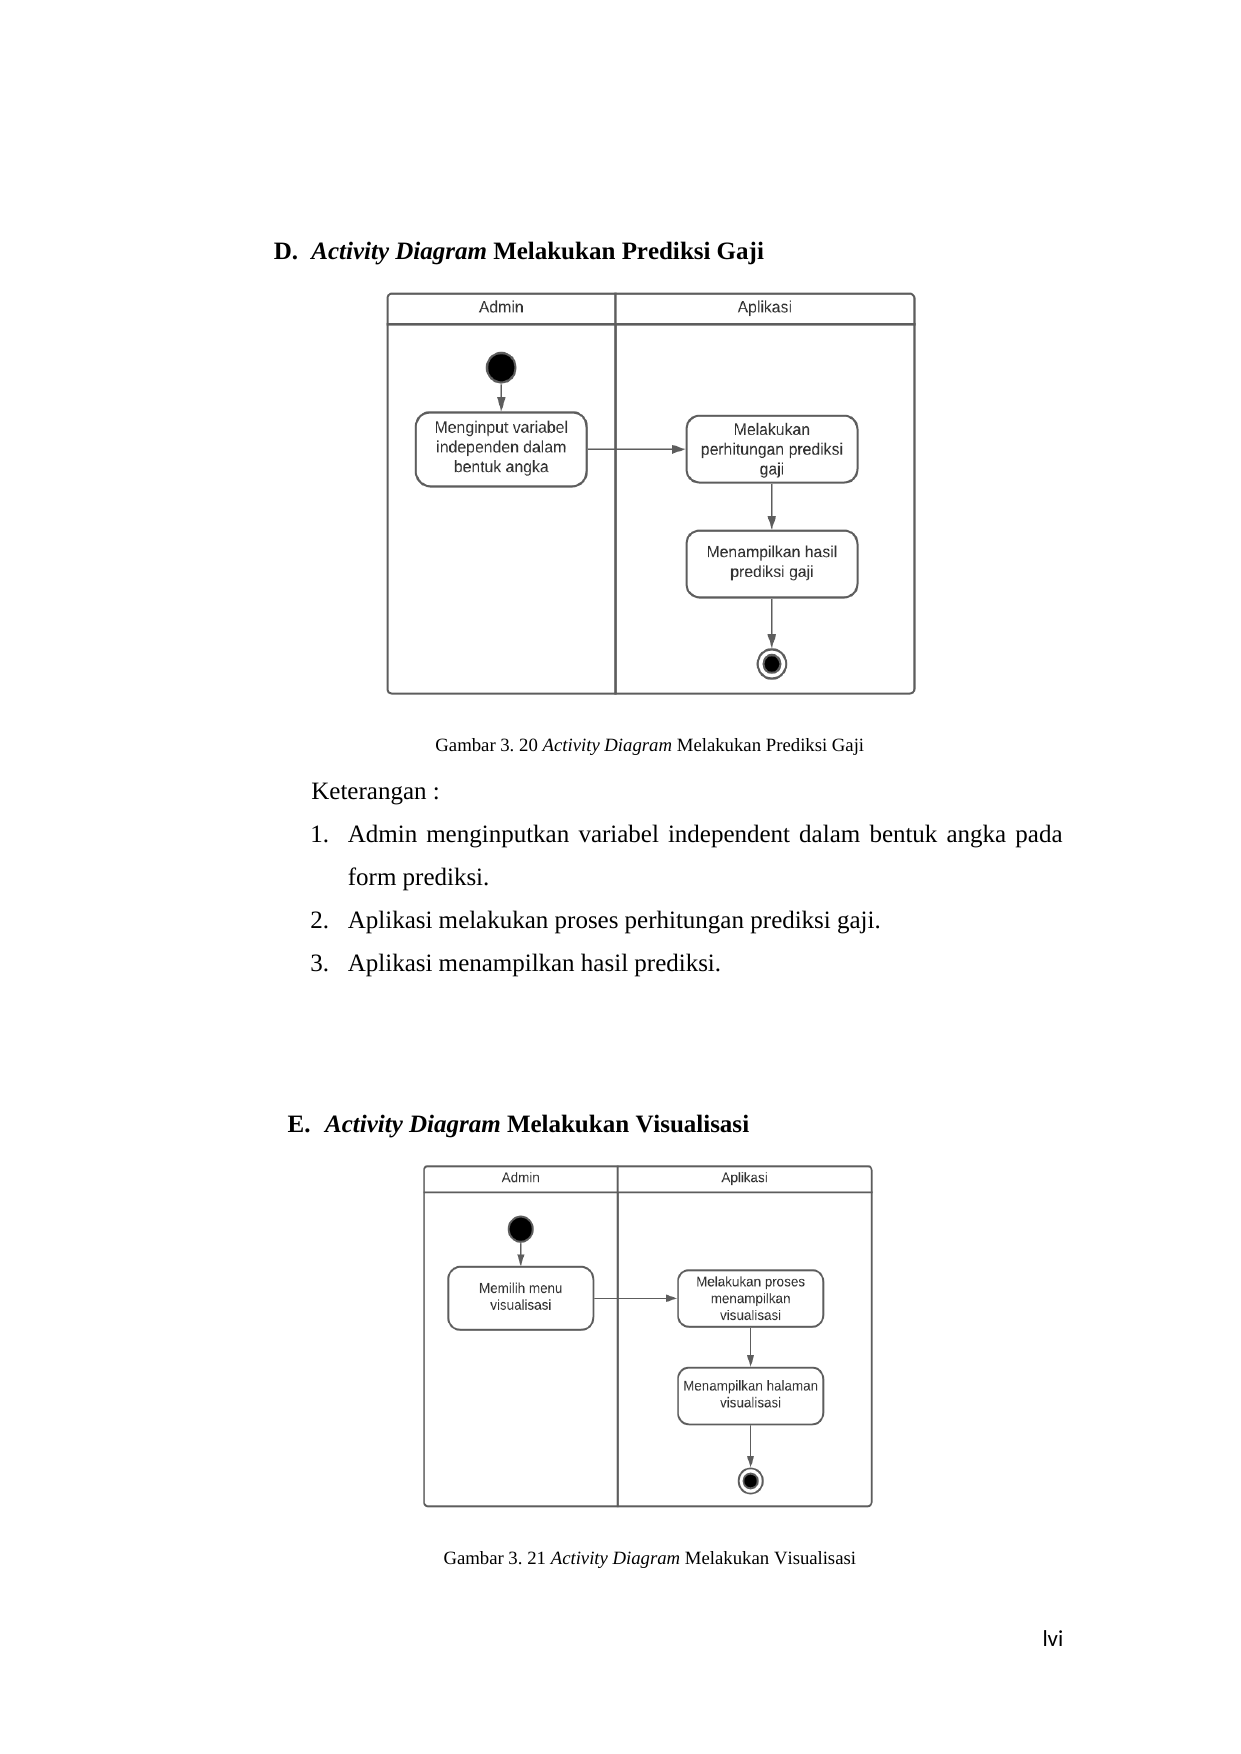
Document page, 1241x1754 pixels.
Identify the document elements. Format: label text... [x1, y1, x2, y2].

picture [382, 290, 918, 699]
list Activity Diagram Melakukan Prediksi Gaji [274, 236, 1063, 265]
text Gambar 3. 20 Activity Diagram Melakukan Prediksi Gaji [236, 734, 1063, 755]
picture [419, 1163, 880, 1513]
list Activity Diagram Melakukan Visualisasi [287, 1109, 1063, 1138]
list Aplikasi melakukan proses perhitungan prediksi gaji. [310, 905, 1063, 934]
list Aplikasi menampilkan hasil prediksi. [310, 948, 1063, 977]
text Keterangan : [236, 776, 1063, 805]
text Gambar 3. 21 Activity Diagram Melakukan Visualisasi [236, 1547, 1063, 1569]
list Admin menginputkan variabel independent dalam bentuk angka pada form prediksi. [310, 819, 1063, 891]
